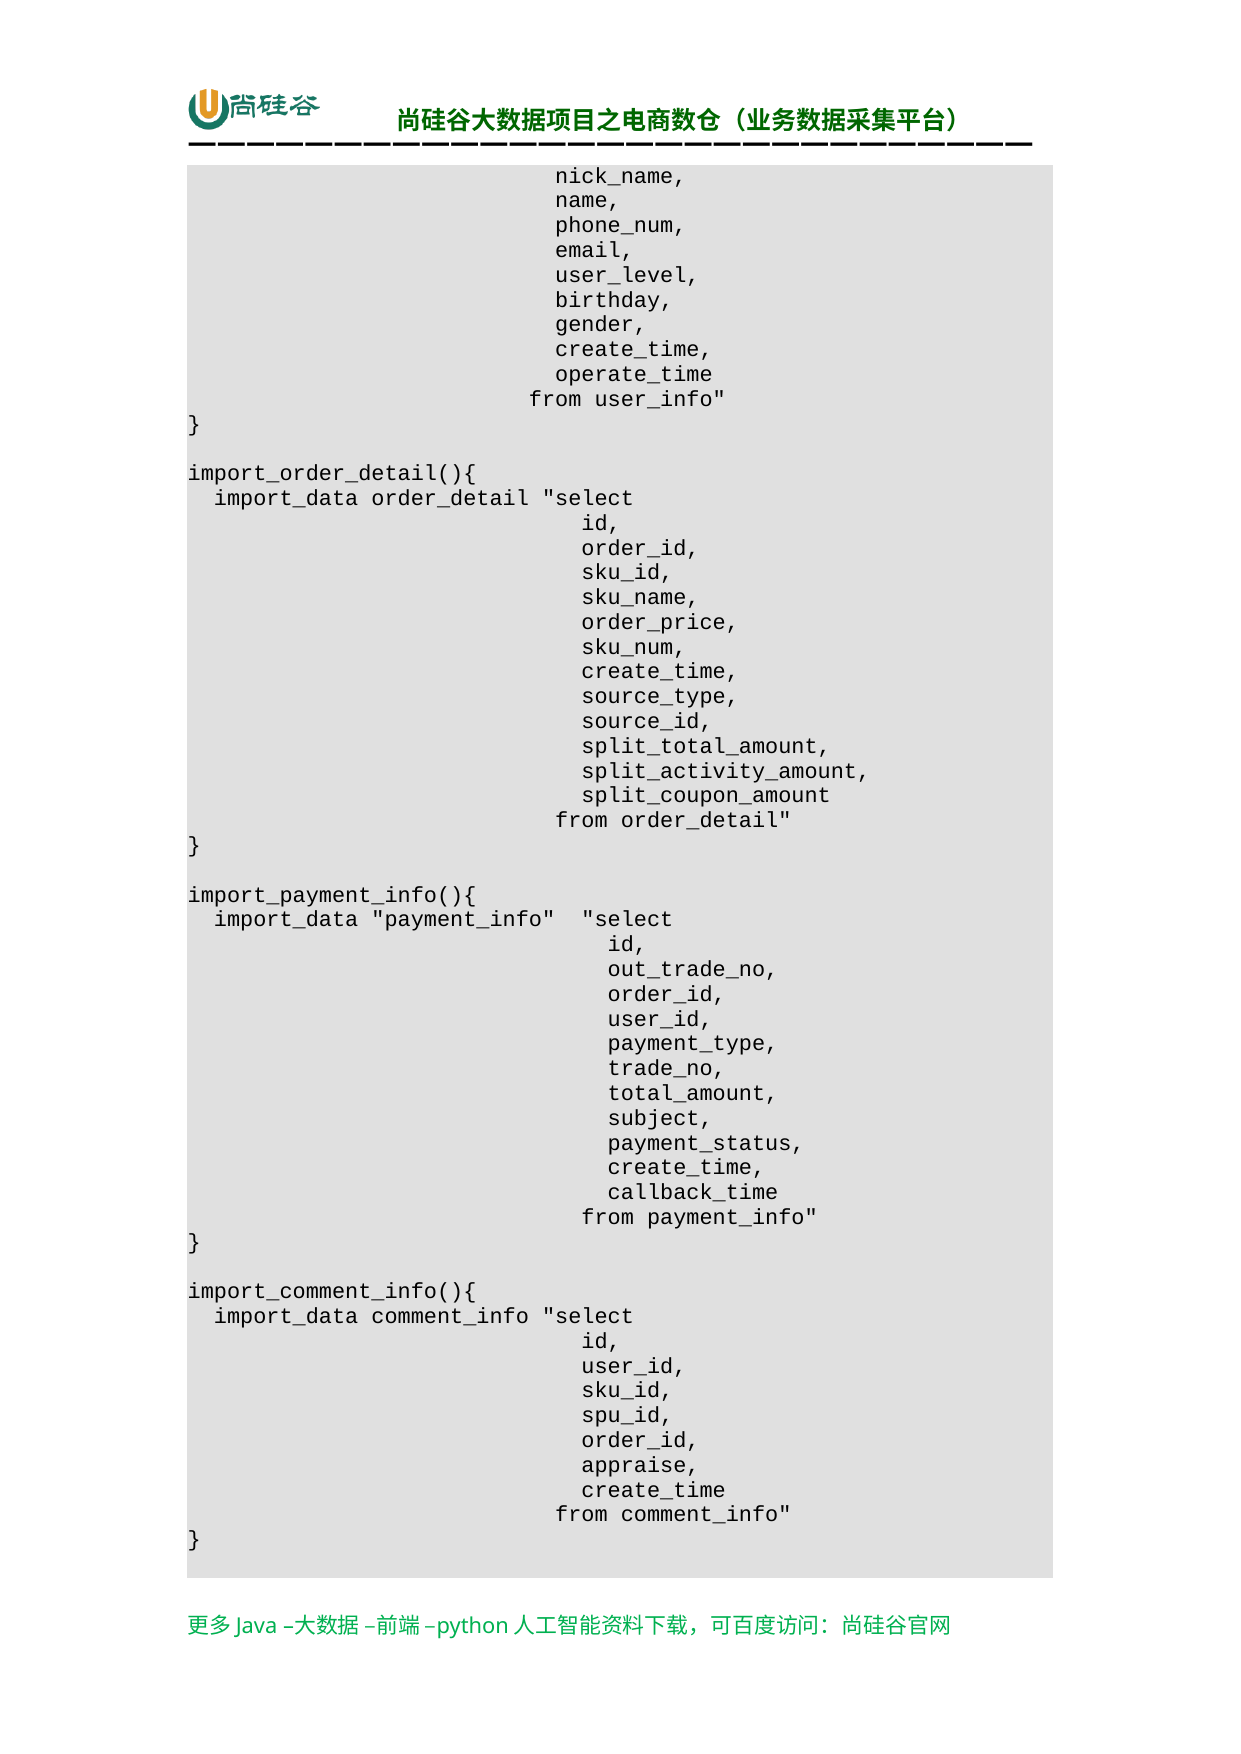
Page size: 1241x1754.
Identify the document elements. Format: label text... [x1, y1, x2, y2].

text import_data "payment_info" "select [187, 908, 1053, 933]
text nick_name, [187, 165, 1053, 189]
text order_id, [187, 983, 1053, 1008]
text order_id, [187, 1429, 1053, 1454]
text import_data order_detail "select [187, 487, 1053, 512]
text from payment_info" [187, 1206, 1053, 1231]
text spu_id, [187, 1404, 1053, 1429]
text } [187, 834, 1053, 859]
text birthday, [187, 289, 1053, 313]
text gender, [187, 313, 1053, 338]
text create_time, [187, 338, 1053, 363]
text total_amount, [187, 1082, 1053, 1107]
text split_activity_amount, [187, 760, 1053, 784]
text from user_info" [187, 388, 1053, 413]
text operate_time [187, 363, 1053, 388]
text split_coupon_amount [187, 784, 1053, 809]
text user_id, [187, 1008, 1053, 1032]
text order_id, [187, 537, 1053, 561]
text email, [187, 239, 1053, 264]
text sku_id, [187, 1379, 1053, 1404]
text sku_num, [187, 636, 1053, 661]
text name, [187, 189, 1053, 214]
text from order_detail" [187, 809, 1053, 834]
text id, [187, 512, 1053, 537]
text subject, [187, 1107, 1053, 1132]
text from comment_info" [187, 1503, 1053, 1528]
text order_price, [187, 611, 1053, 636]
text out_trade_no, [187, 958, 1053, 983]
text appraise, [187, 1454, 1053, 1479]
text phone_num, [187, 214, 1053, 239]
text id, [187, 1330, 1053, 1355]
text trade_no, [187, 1057, 1053, 1082]
text import_data comment_info "select [187, 1305, 1053, 1330]
text import_order_detail(){ [187, 462, 1053, 487]
text user_id, [187, 1355, 1053, 1379]
text import_comment_info(){ [187, 1280, 1053, 1305]
text sku_name, [187, 586, 1053, 611]
text } [187, 1528, 1053, 1553]
text sku_id, [187, 561, 1053, 586]
text } [187, 413, 1053, 437]
text create_time [187, 1479, 1053, 1503]
text split_total_amount, [187, 735, 1053, 760]
text id, [187, 933, 1053, 958]
text payment_type, [187, 1032, 1053, 1057]
text user_level, [187, 264, 1053, 289]
text payment_status, [187, 1132, 1053, 1156]
text create_time, [187, 661, 1053, 685]
text source_type, [187, 685, 1053, 710]
text } [187, 1231, 1053, 1256]
text callback_time [187, 1181, 1053, 1206]
picture [187, 88, 320, 130]
text import_payment_info(){ [187, 884, 1053, 908]
text source_id, [187, 710, 1053, 735]
text create_time, [187, 1156, 1053, 1181]
